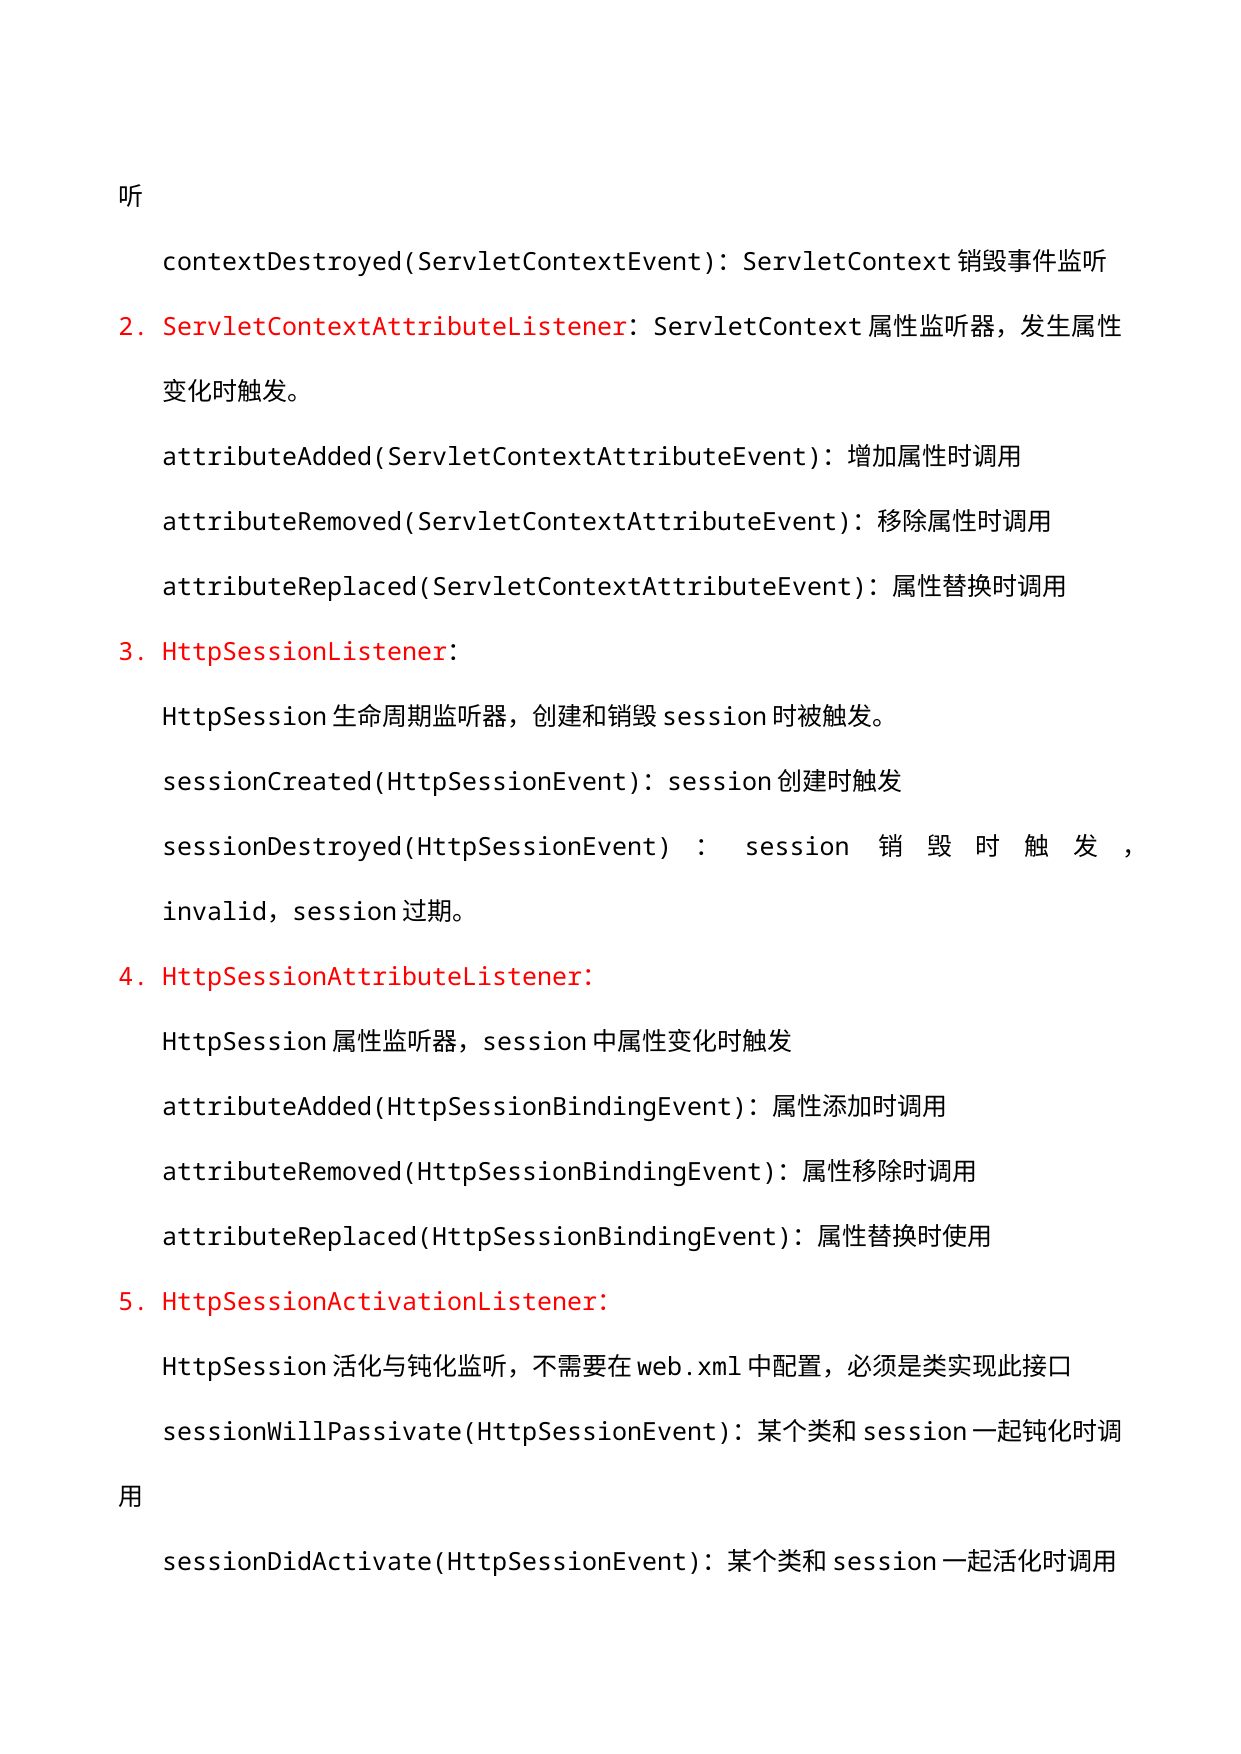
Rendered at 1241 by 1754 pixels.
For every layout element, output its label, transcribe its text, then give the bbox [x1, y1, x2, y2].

list ServletContextAttributeListener：ServletContext属性监听器，发生属性变化时触发。 [118, 292, 1122, 422]
list HttpSessionAttributeListener： [118, 942, 1122, 1007]
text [118, 162, 1122, 227]
text HttpSession生命周期监听器，创建和销毁session时被触发。 [162, 682, 1122, 747]
text sessionCreated(HttpSessionEvent)：session创建时触发 [162, 747, 1122, 812]
text attributeRemoved(ServletContextAttributeEvent)：移除属性时调用 [162, 487, 1122, 552]
text attributeAdded(HttpSessionBindingEvent)：属性添加时调用 [118, 1072, 1122, 1137]
text sessionDidActivate(HttpSessionEvent)：某个类和session一起活化时调用 [118, 1527, 1122, 1592]
text HttpSession活化与钝化监听，不需要在web.xml中配置，必须是类实现此接口 [118, 1332, 1122, 1397]
text attributeReplaced(HttpSessionBindingEvent)：属性替换时使用 [118, 1202, 1122, 1267]
text attributeReplaced(ServletContextAttributeEvent)：属性替换时调用 [162, 552, 1122, 617]
text contextDestroyed(ServletContextEvent)：ServletContext销毁事件监听 [118, 227, 1122, 292]
text sessionWillPassivate(HttpSessionEvent)：某个类和session一起钝化时调用 [118, 1397, 1122, 1527]
text attributeAdded(ServletContextAttributeEvent)：增加属性时调用 [162, 422, 1122, 487]
text sessionDestroyed(HttpSessionEvent)：session销毁时触发，invalid，session过期。 [162, 812, 1122, 942]
list HttpSessionActivationListener： [118, 1267, 1122, 1332]
text attributeRemoved(HttpSessionBindingEvent)：属性移除时调用 [118, 1137, 1122, 1202]
text HttpSession属性监听器，session中属性变化时触发 [118, 1007, 1122, 1072]
list HttpSessionListener： [118, 617, 1122, 682]
